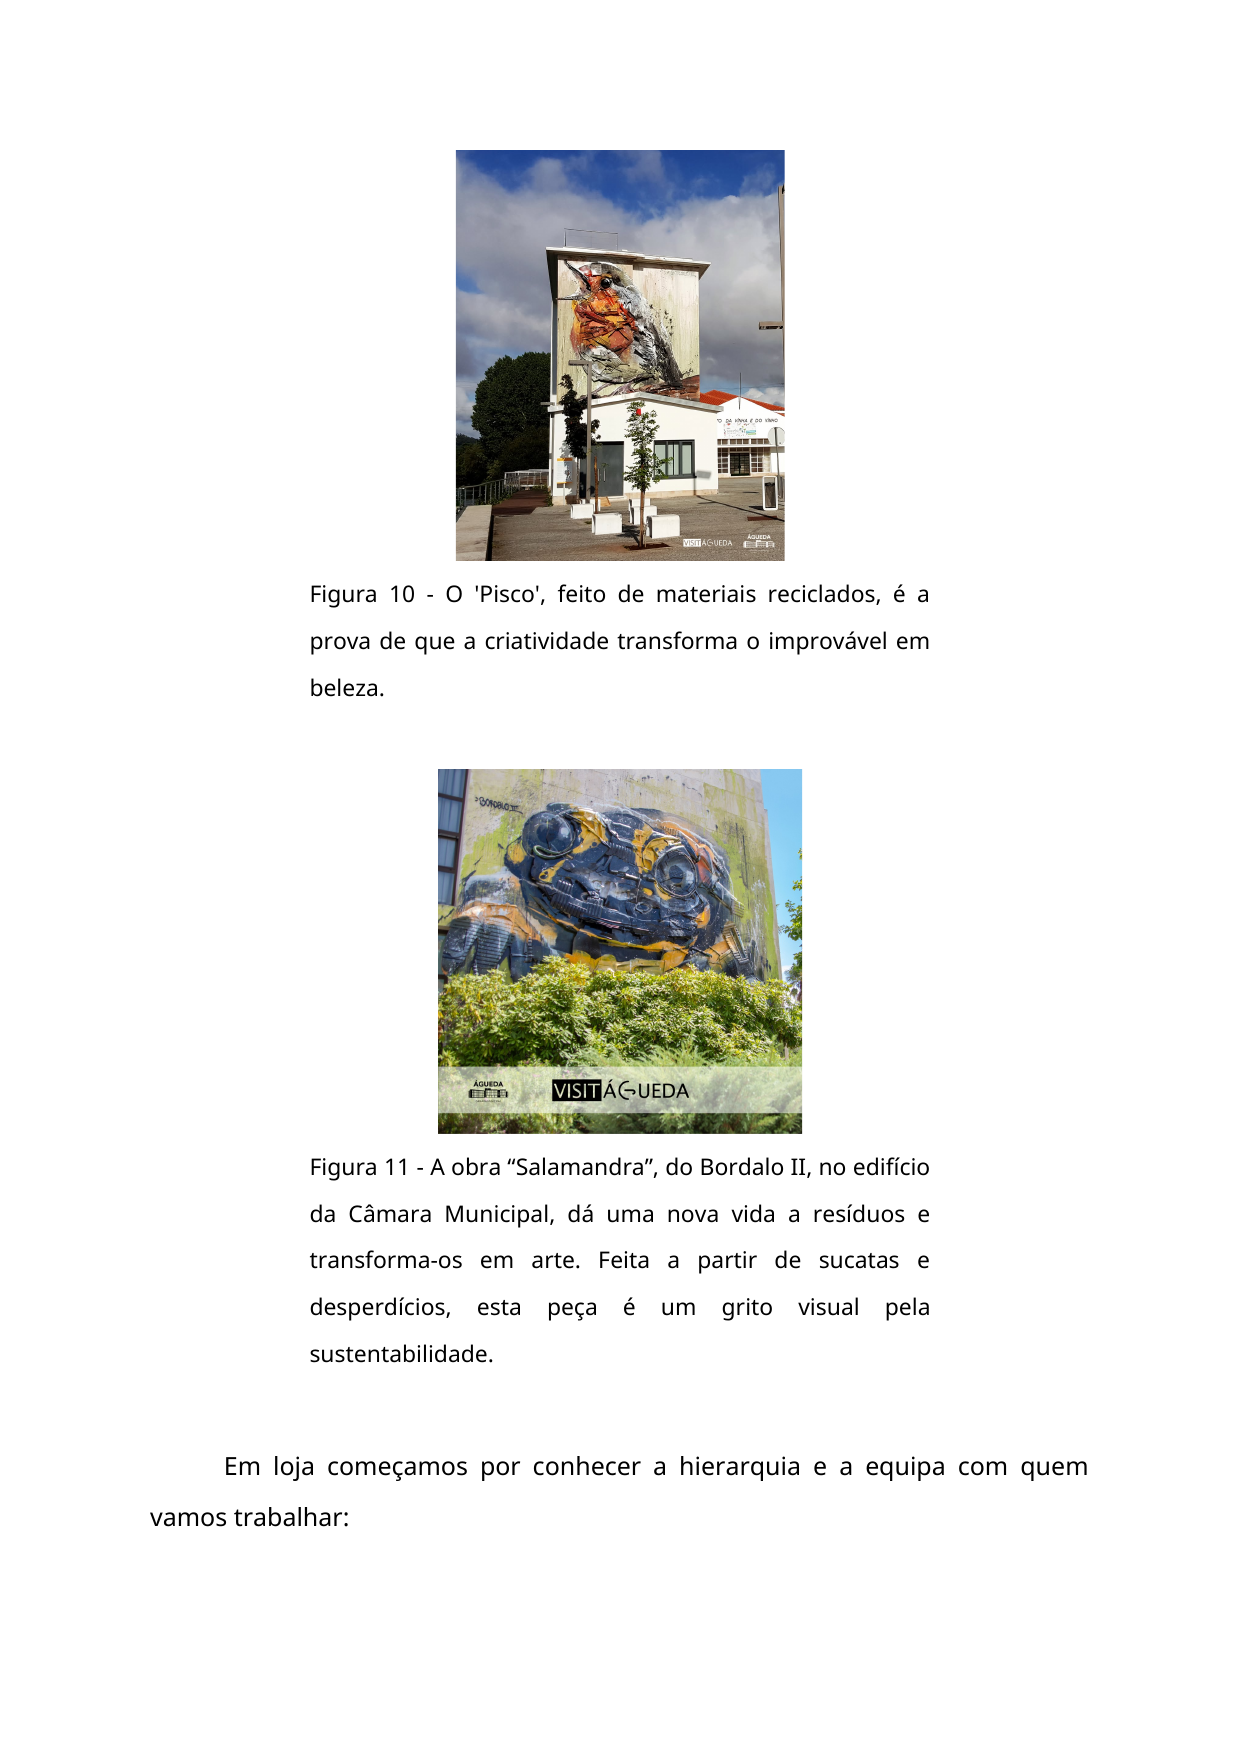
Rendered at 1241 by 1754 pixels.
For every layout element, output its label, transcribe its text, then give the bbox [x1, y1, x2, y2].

text Figura 10 - O 'Pisco', feito de materiais reciclados, é a prova de que a criatividade transforma o improvável em beleza. [309, 578, 931, 703]
text Em loja começamos por conhecer a hierarquia e a equipa com quem vamos trabalhar: [150, 1448, 1090, 1534]
picture [438, 769, 803, 1134]
text Figura 11 - A obra “Salamandra”, do Bordalo II, no edifício da Câmara Municipal, dá uma nova vida a resíduos e transforma-os em arte. Feita a partir de sucatas e desperdícios, esta peça é um grito visual pela sustentabilidade. [309, 1151, 931, 1369]
picture [455, 150, 785, 561]
